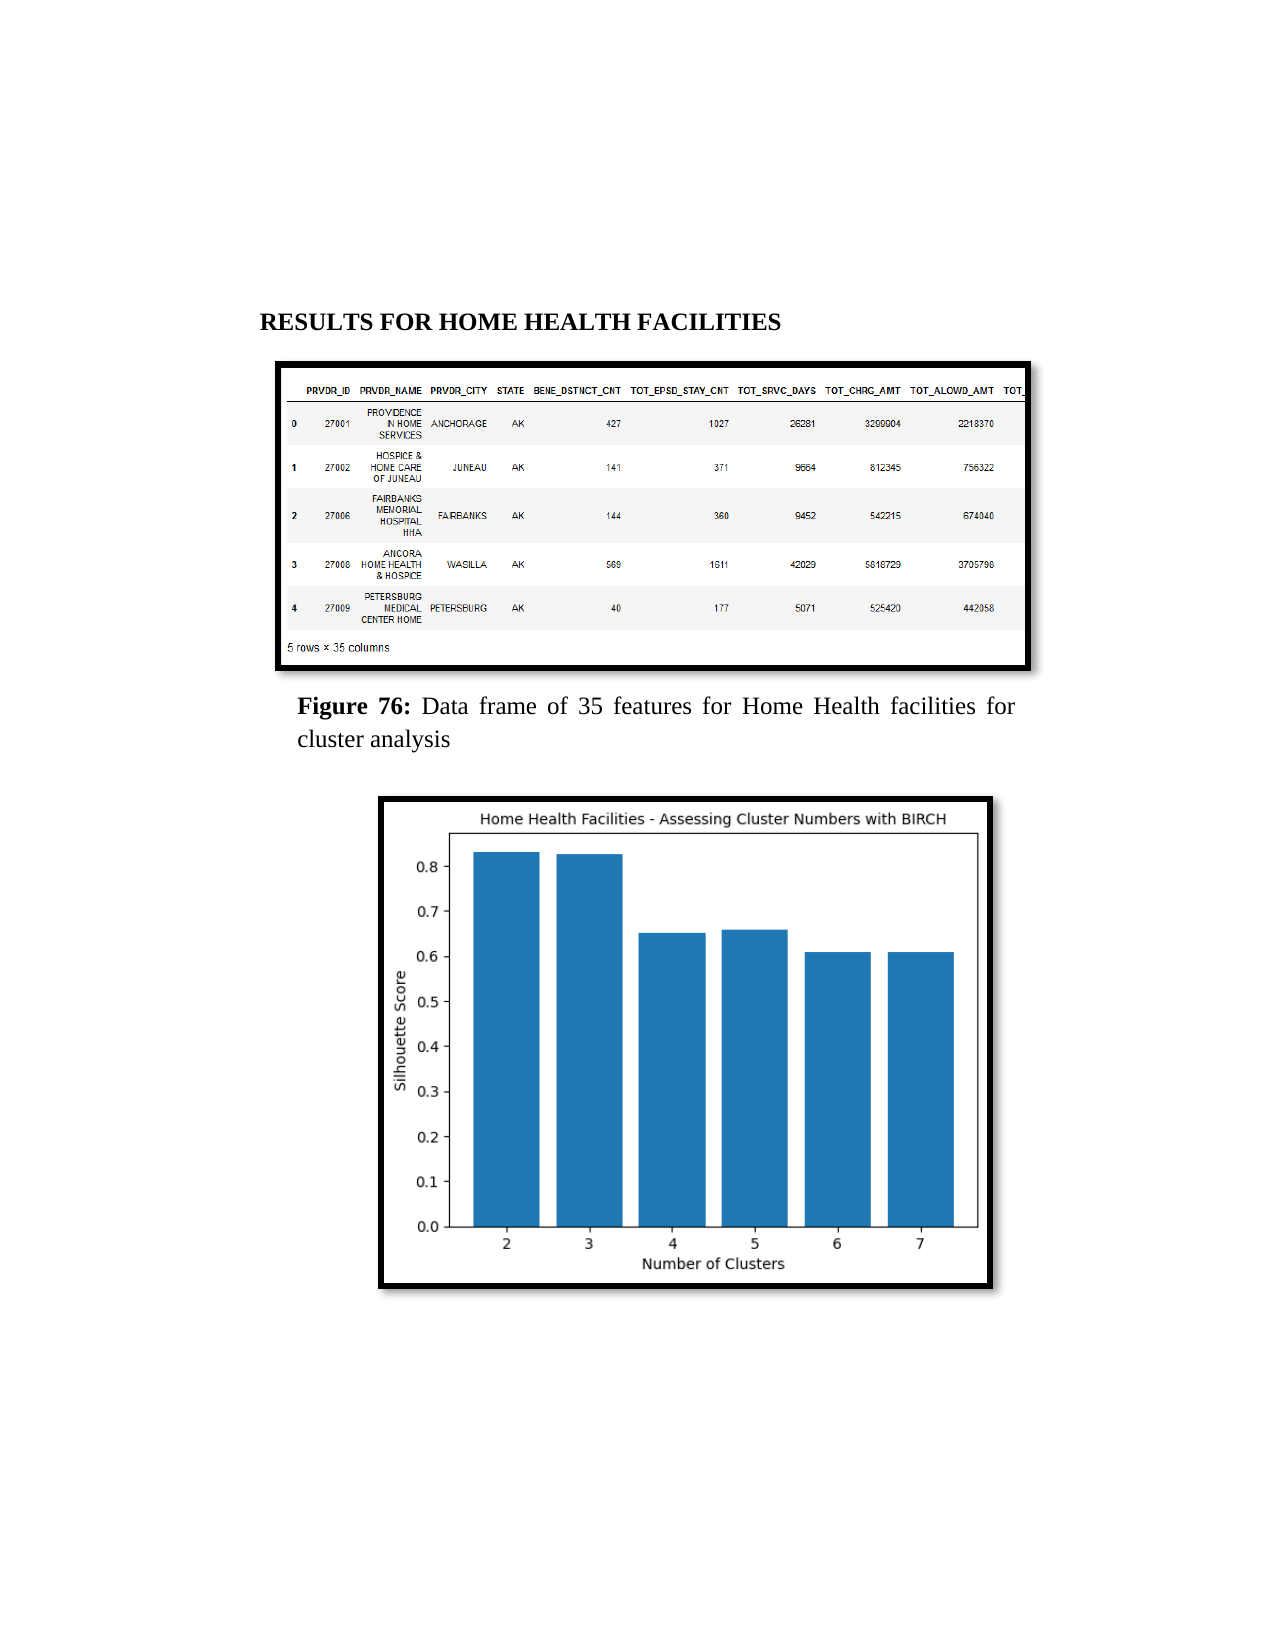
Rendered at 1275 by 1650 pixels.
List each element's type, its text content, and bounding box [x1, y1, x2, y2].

picture [384, 802, 987, 1283]
picture [281, 368, 1025, 665]
list Figure 76: Data frame of 35 features for Home Health facilities for cluster analysis [297, 691, 1016, 752]
text RESULTS FOR HOME HEALTH FACILITIES [259, 307, 1016, 336]
